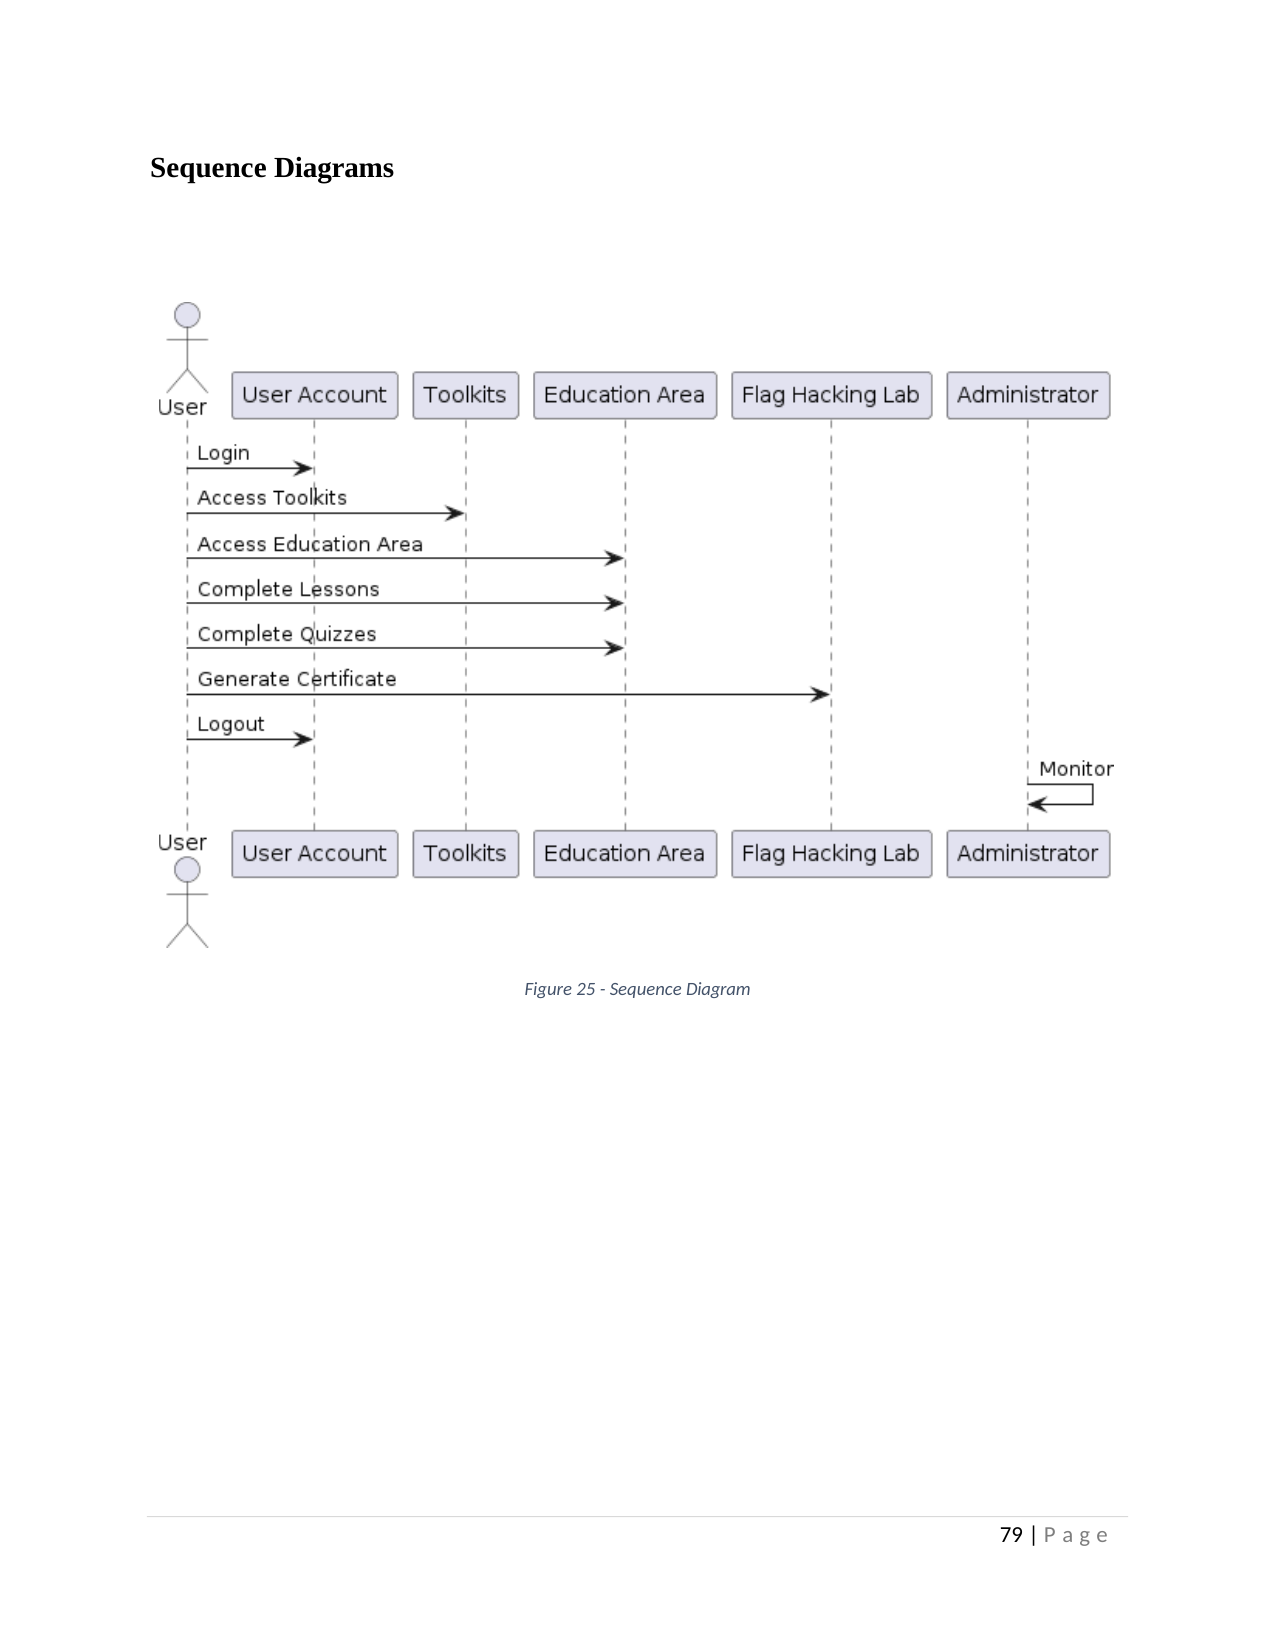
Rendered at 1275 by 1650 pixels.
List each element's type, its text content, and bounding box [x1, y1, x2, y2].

text Figure 25 - Sequence Diagram [176, 977, 1099, 1000]
picture [159, 302, 1114, 948]
subtitle Sequence Diagrams [150, 150, 1200, 183]
